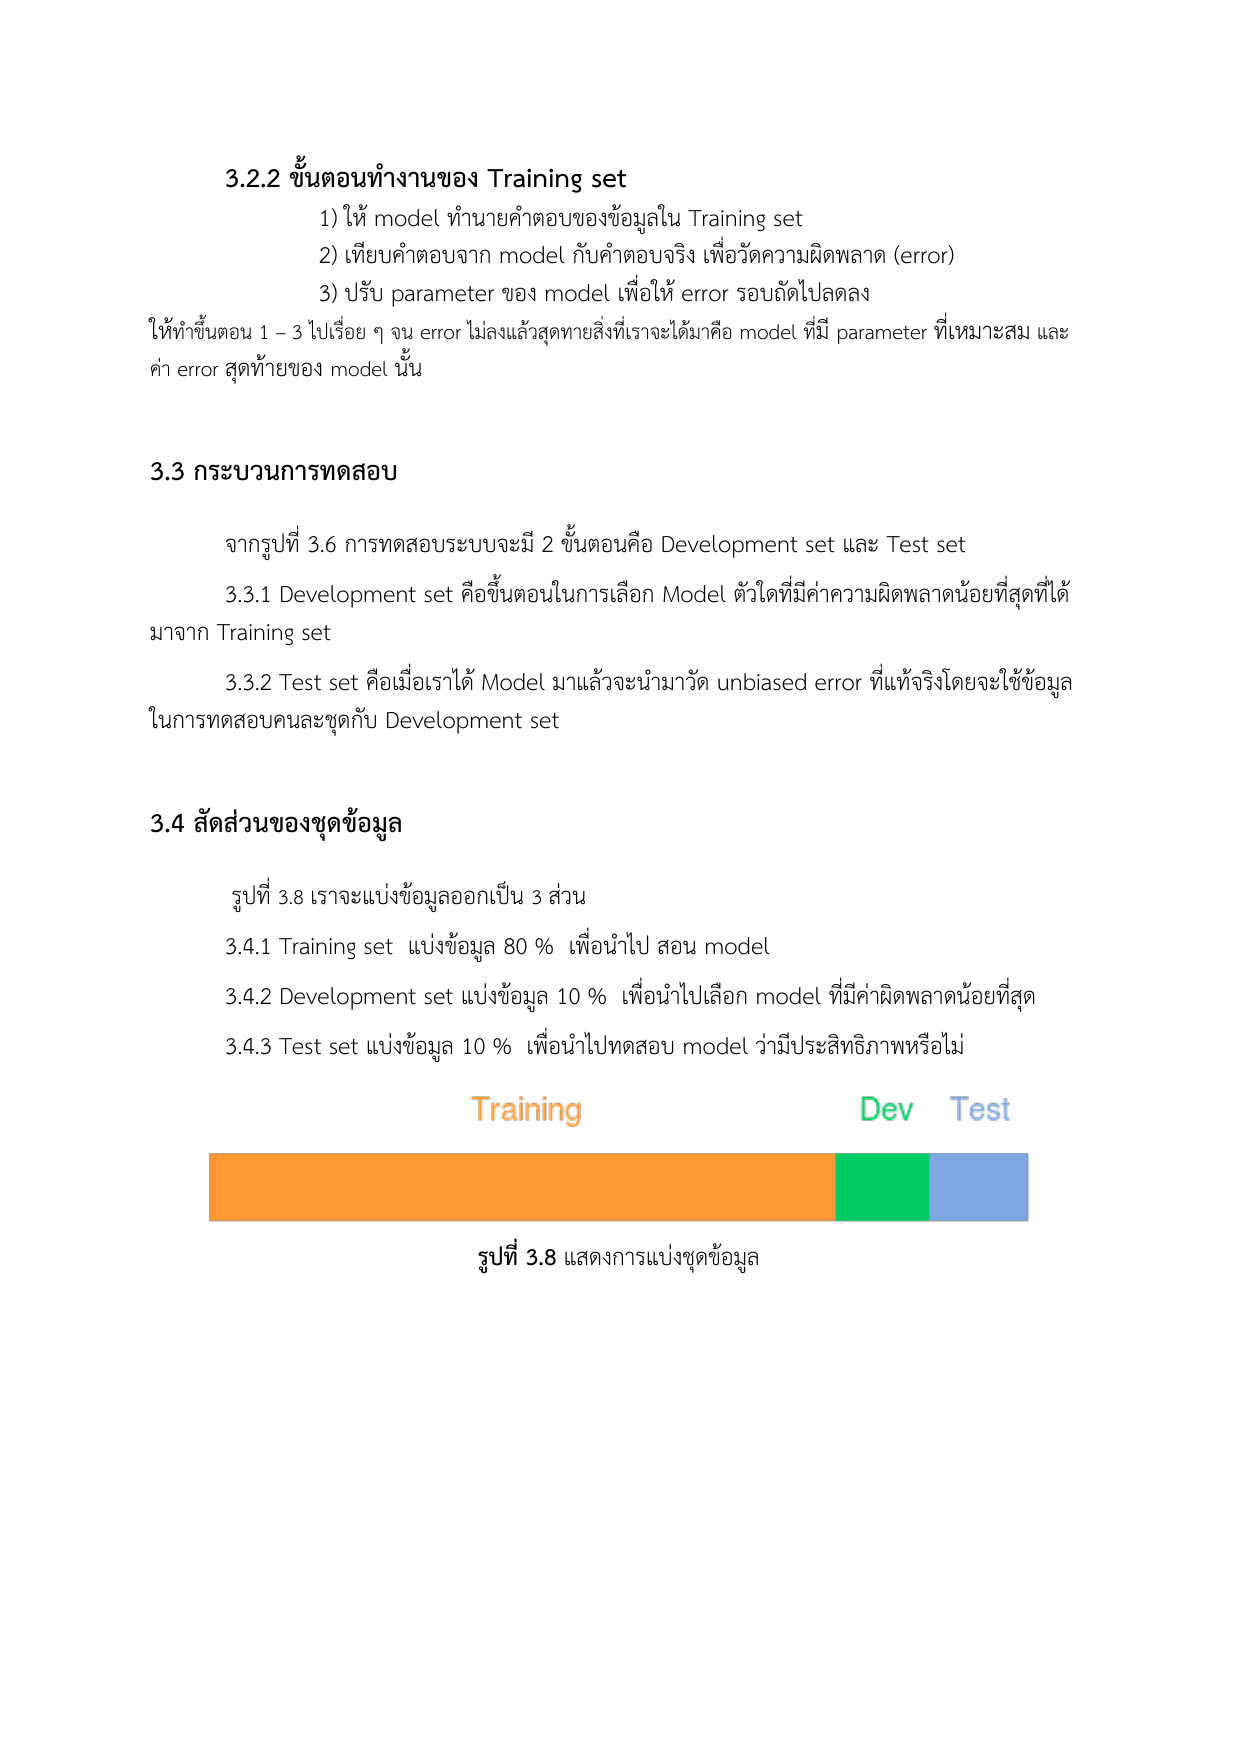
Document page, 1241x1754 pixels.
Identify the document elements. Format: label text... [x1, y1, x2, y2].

text 3.3.2 Test set คือเมื่อเราได้ Model มาแล้วจะนำมาวัด unbiased error ที่แท้จริงโดยจะใช้ข้อมูลในการทดสอบคนละชุดกับ Development set [150, 661, 1087, 737]
subtitle 3.3 กระบวนการทดสอบ [150, 448, 1087, 490]
subtitle 3.4 สัดส่วนของชุดข้อมูล [150, 799, 1087, 842]
text 3.4.3 Test set แบ่งข้อมูล 10 % เพื่อนำไปทดสอบ model ว่ามีประสิทธิภาพหรือไม่ [150, 1025, 1087, 1063]
text ให้ทำขึ้นตอน 1 – 3 ไปเรื่อย ๆ จน error ไม่ลงแล้วสุดทายสิ่งที่เราจะได้มาคือ model ที่มี parameter ที่เหมาะสม และ ค่า error สุดท้ายของ model นั้น [150, 310, 1087, 385]
text 2) เทียบคำตอบจาก model กับคำตอบจริง เพื่อวัดความผิดพลาด (error) [319, 234, 1087, 272]
text รูปที่ 3.8 เราจะแบ่งข้อมูลออกเป็น 3 ส่วน [150, 875, 1087, 912]
subtitle 3.2.2 ขั้นตอนทำงานของ Training set [150, 154, 1087, 197]
text 1) ให้ model ทำนายคำตอบของข้อมูลใน Training set [319, 197, 1087, 234]
text จากรูปที่ 3.6 การทดสอบระบบจะมี 2 ขั้นตอนคือ Development set และ Test set [159, 523, 1087, 561]
text 3.4.1 Training set แบ่งข้อมูล 80 % เพื่อนำไป สอน model [150, 925, 1087, 963]
text 3.3.1 Development set คือขึ้นตอนในการเลือก Model ตัวใดที่มีค่าความผิดพลาดน้อยที่สุดที่ได้มาจาก Training set [150, 573, 1087, 649]
picture [194, 1075, 1043, 1237]
text 3) ปรับ parameter ของ model เพื่อให้ error รอบถัดไปลดลง [319, 272, 1087, 310]
text 3.4.2 Development set แบ่งข้อมูล 10 % เพื่อนำไปเลือก model ที่มีค่าผิดพลาดน้อยที่สุด [150, 975, 1087, 1013]
